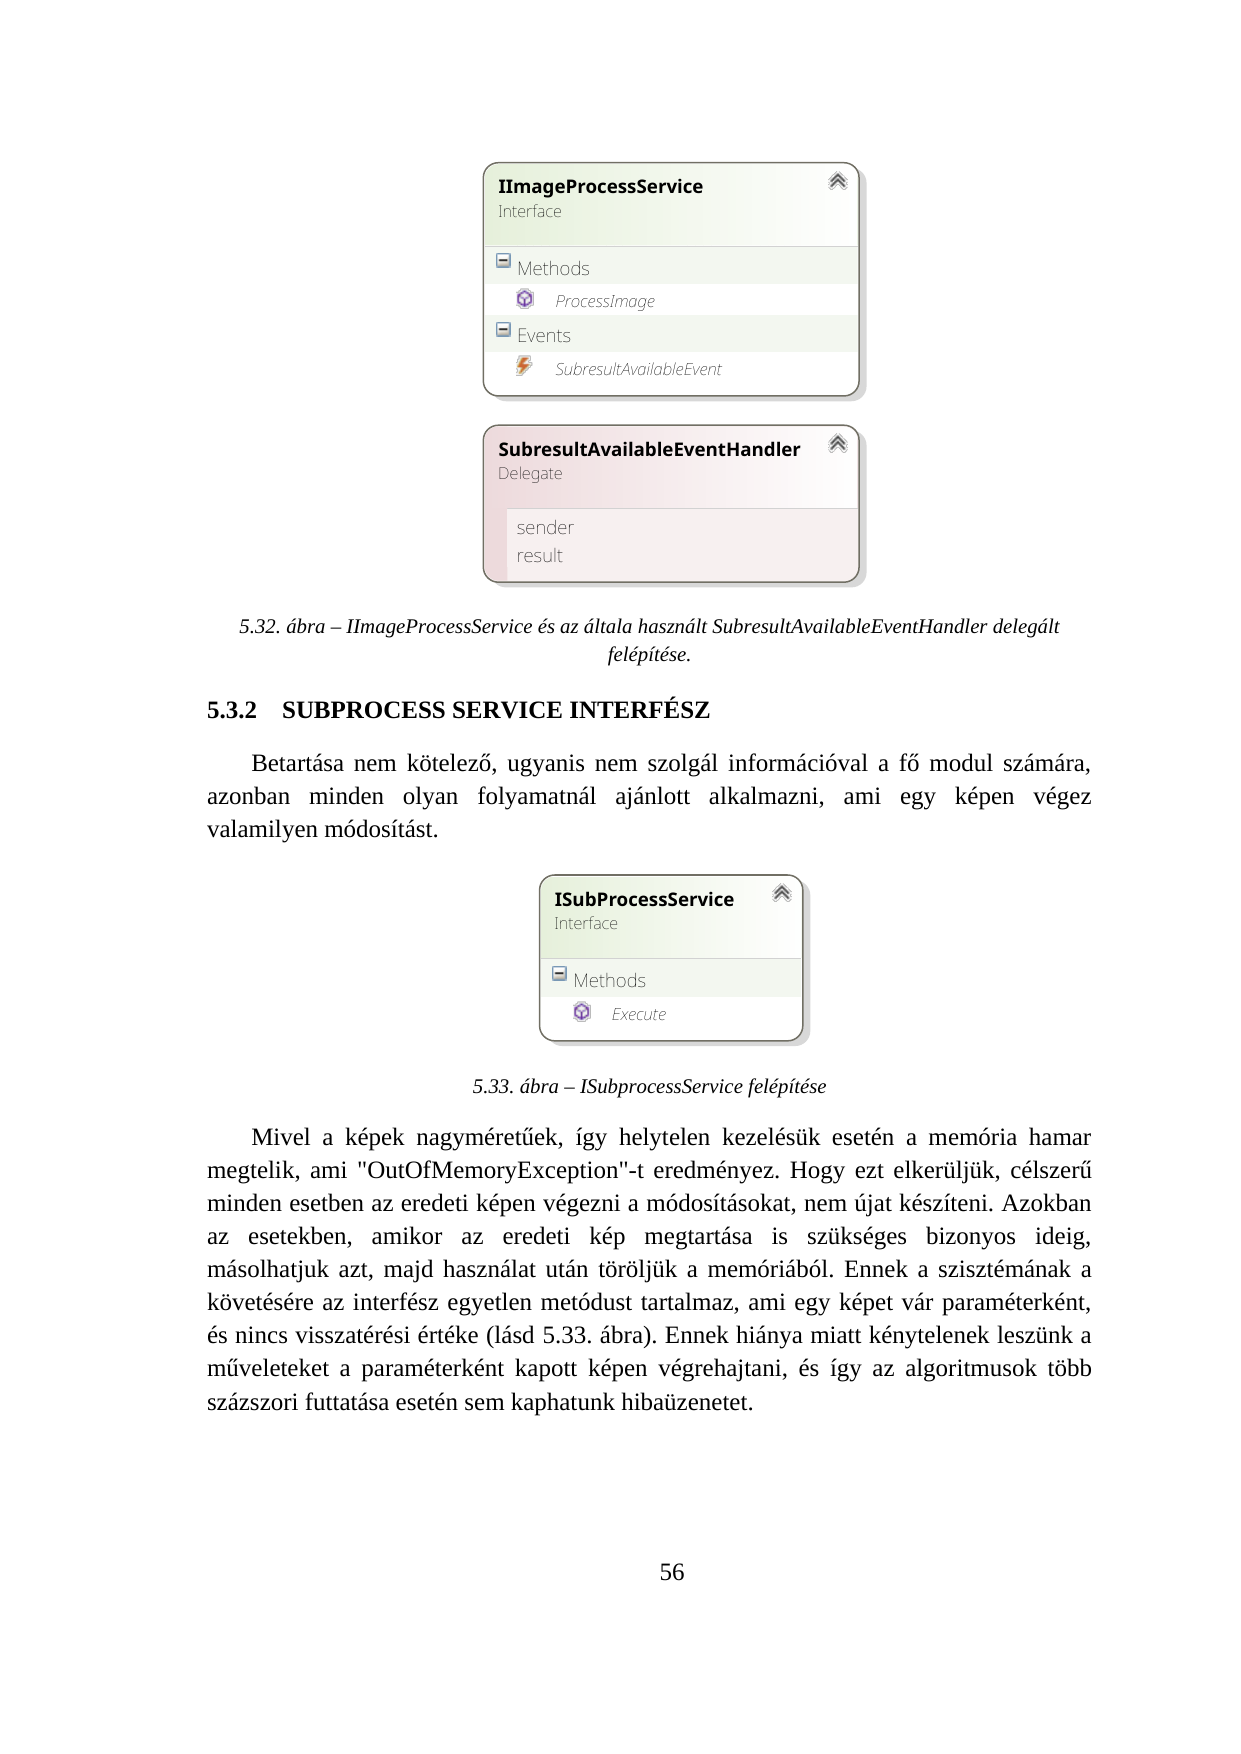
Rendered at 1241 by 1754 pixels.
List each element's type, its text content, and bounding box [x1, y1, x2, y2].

text Betartása nem kötelező, ugyanis nem szolgál információval a fő modul számára, azonban minden olyan folyamatnál ajánlott alkalmazni, ami egy képen végez valamilyen módosítást. [207, 748, 1092, 843]
subtitle Subprocess Service interfész [207, 695, 1092, 723]
